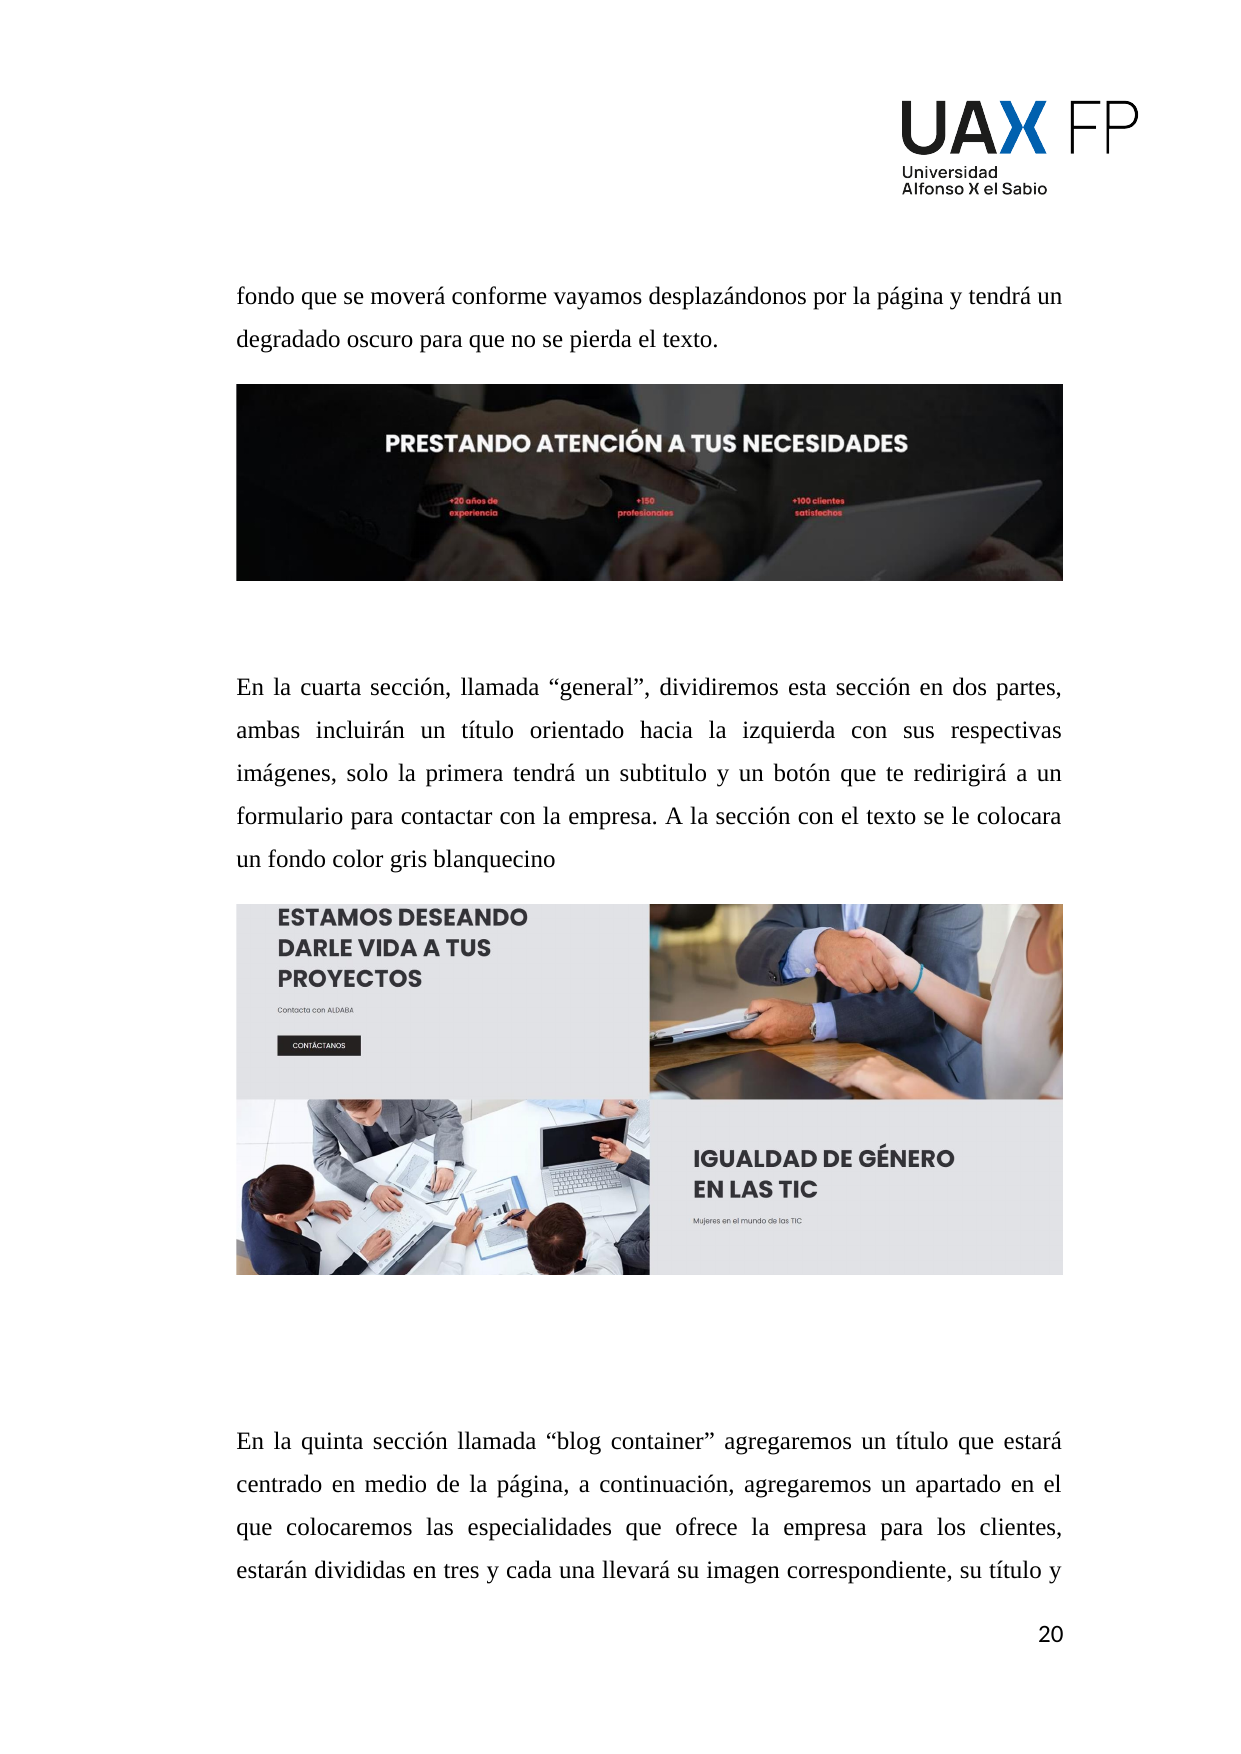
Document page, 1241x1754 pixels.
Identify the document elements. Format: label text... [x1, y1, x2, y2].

picture [236, 904, 1063, 1275]
text En la cuarta sección, llamada “general”, dividiremos esta sección en dos partes, ambas incluirán un título orientado hacia la izquierda con sus respectivas imágenes, solo la primera tendrá un subtitulo y un botón que te redirigirá a un formulario para contactar con la empresa. A la sección con el texto se le colocara un fondo color gris blanquecino [236, 672, 1063, 873]
picture [875, 75, 1164, 221]
picture [236, 384, 1063, 581]
